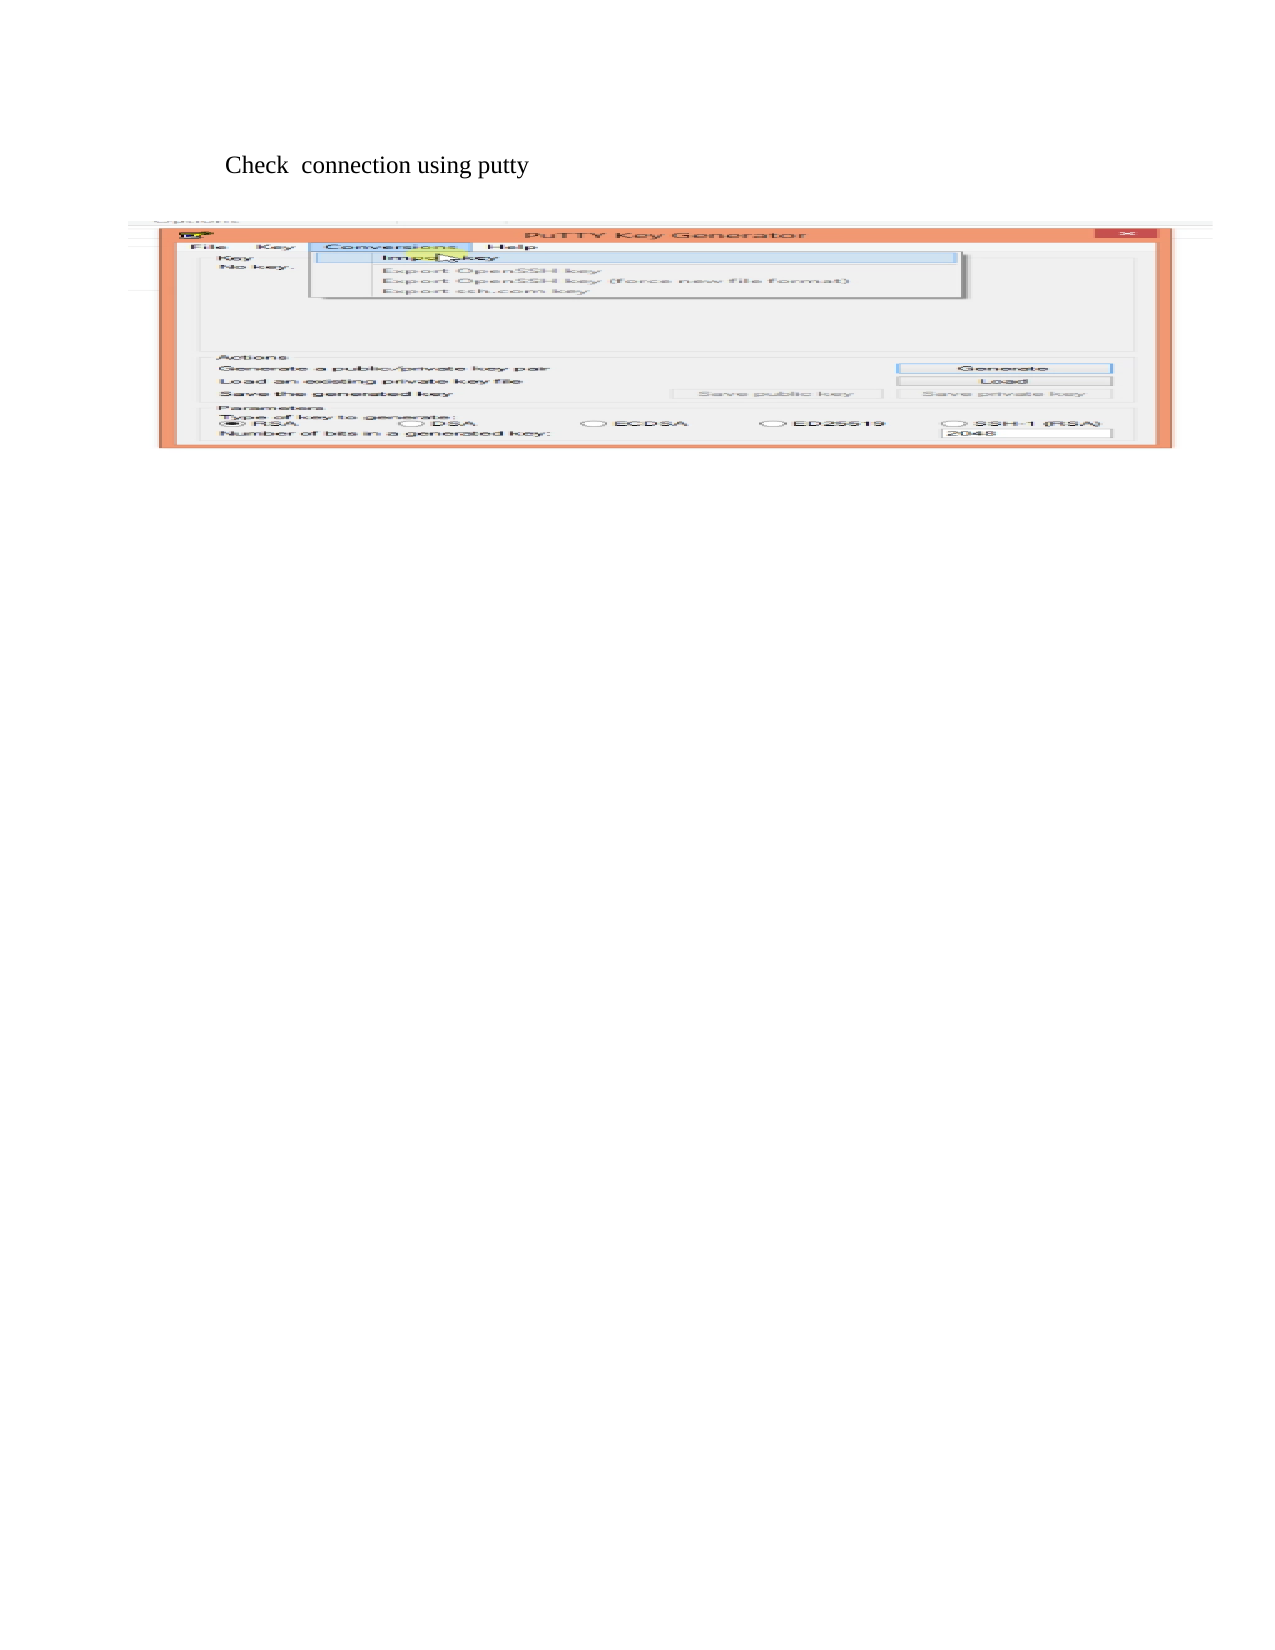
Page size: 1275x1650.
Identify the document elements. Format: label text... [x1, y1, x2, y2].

picture [128, 221, 1213, 454]
list Check connection using putty [225, 150, 1125, 179]
